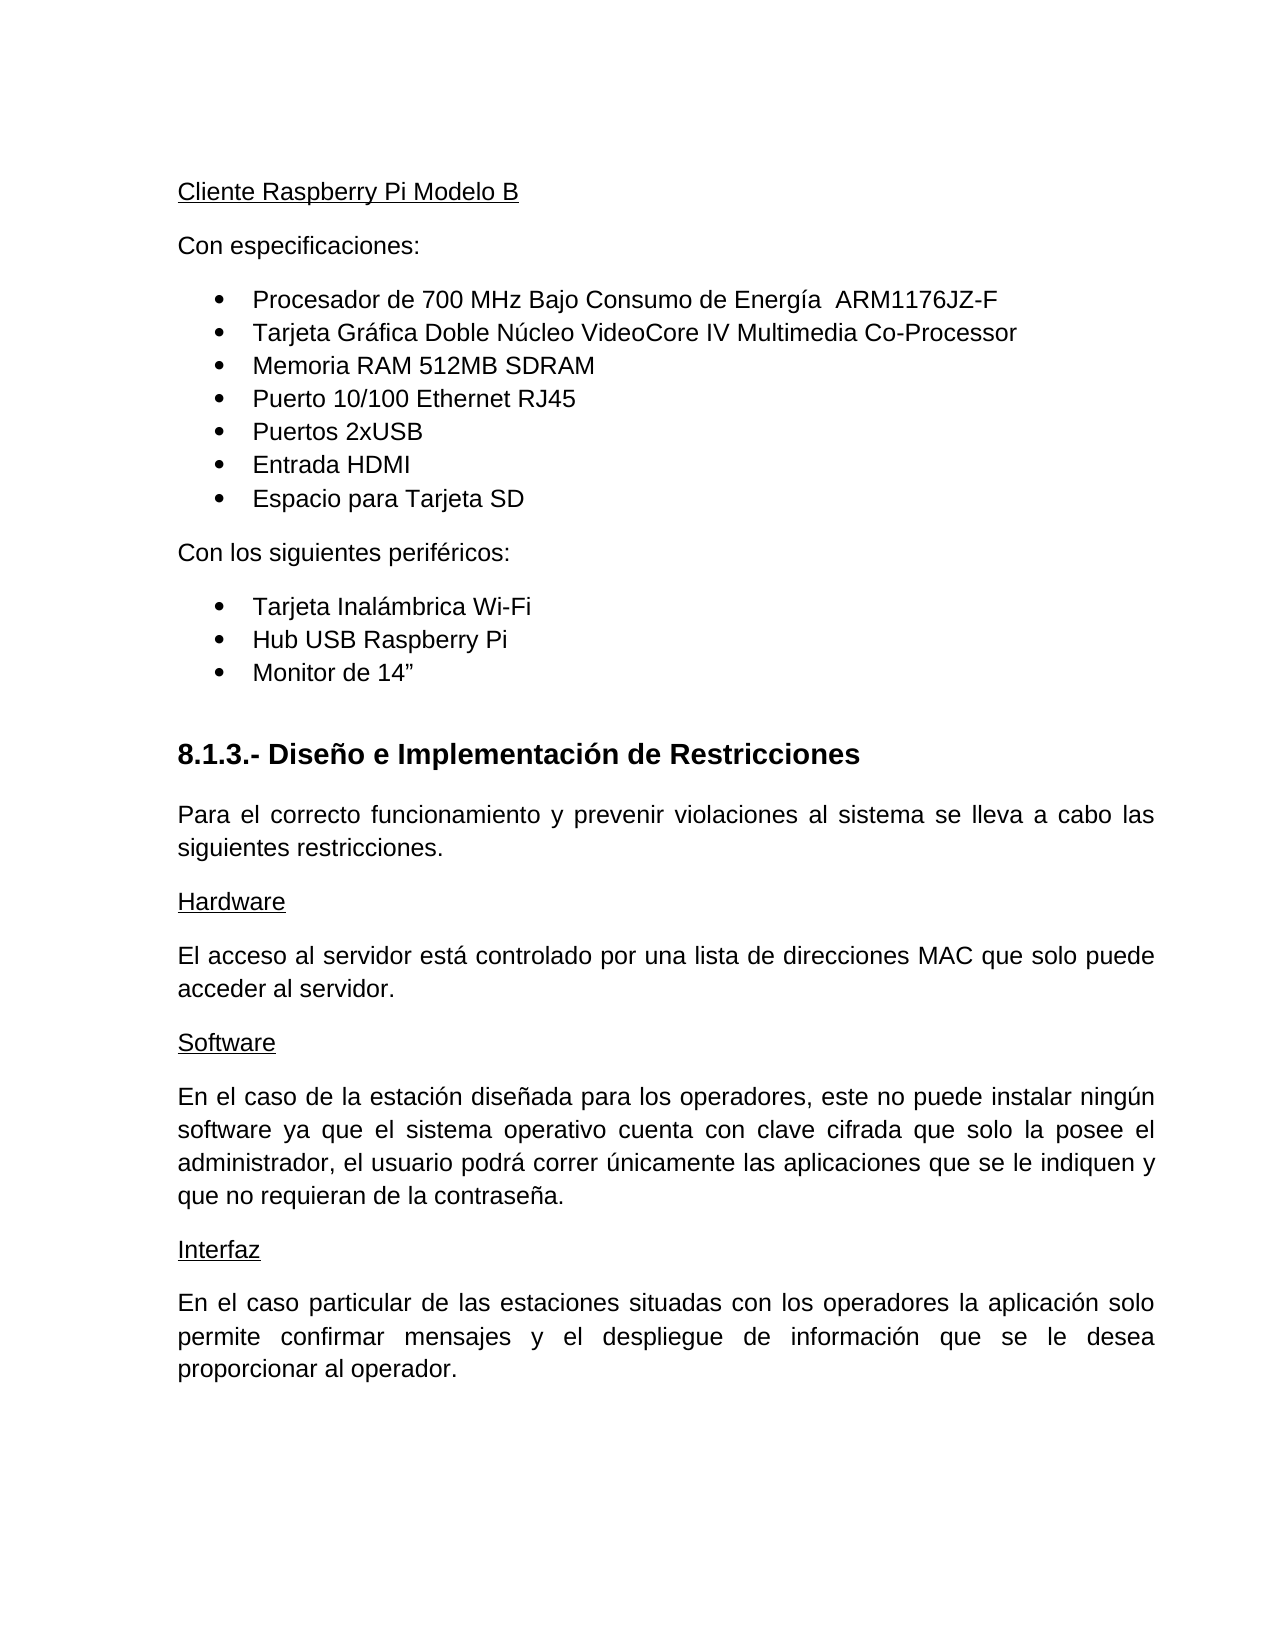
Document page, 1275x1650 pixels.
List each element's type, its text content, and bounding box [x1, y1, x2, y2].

list Procesador de 700 MHz Bajo Consumo de Energía ARM1176JZ-F [215, 285, 1157, 314]
text Para el correcto funcionamiento y prevenir violaciones al sistema se lleva a cabo las siguientes restricciones. [177, 800, 1157, 862]
text El acceso al servidor está controlado por una lista de direcciones MAC que solo puede acceder al servidor. [177, 941, 1157, 1003]
list Entrada HDMI [215, 451, 1157, 479]
list Monitor de 14” [215, 658, 1157, 687]
text Con los siguientes periféricos: [177, 538, 1157, 566]
list Puerto 10/100 Ethernet RJ45 [215, 384, 1157, 413]
list Memoria RAM 512MB SDRAM [215, 351, 1157, 380]
text Cliente Raspberry Pi Modelo B [177, 177, 1157, 206]
list Espacio para Tarjeta SD [215, 484, 1157, 512]
text Hardware [177, 887, 1157, 916]
text Con especificaciones: [177, 231, 1157, 260]
text En el caso particular de las estaciones situadas con los operadores la aplicación solo permite confirmar mensajes y el despliegue de información que se le desea proporcionar al operador. [177, 1288, 1157, 1383]
text Software [177, 1028, 1157, 1057]
list Tarjeta Gráfica Doble Núcleo VideoCore IV Multimedia Co-Processor [215, 318, 1157, 347]
text En el caso de la estación diseñada para los operadores, este no puede instalar ningún software ya que el sistema operativo cuenta con clave cifrada que solo la posee el administrador, el usuario podrá correr únicamente las aplicaciones que se le indiquen y que no requieran de la contraseña. [177, 1082, 1157, 1209]
list Hub USB Raspberry Pi [215, 624, 1157, 653]
subtitle 8.1.3.- Diseño e Implementación de Restricciones [177, 737, 1157, 770]
list Tarjeta Inalámbrica Wi-Fi [215, 591, 1157, 620]
text Interfaz [177, 1234, 1157, 1263]
list Puertos 2xUSB [215, 417, 1157, 446]
